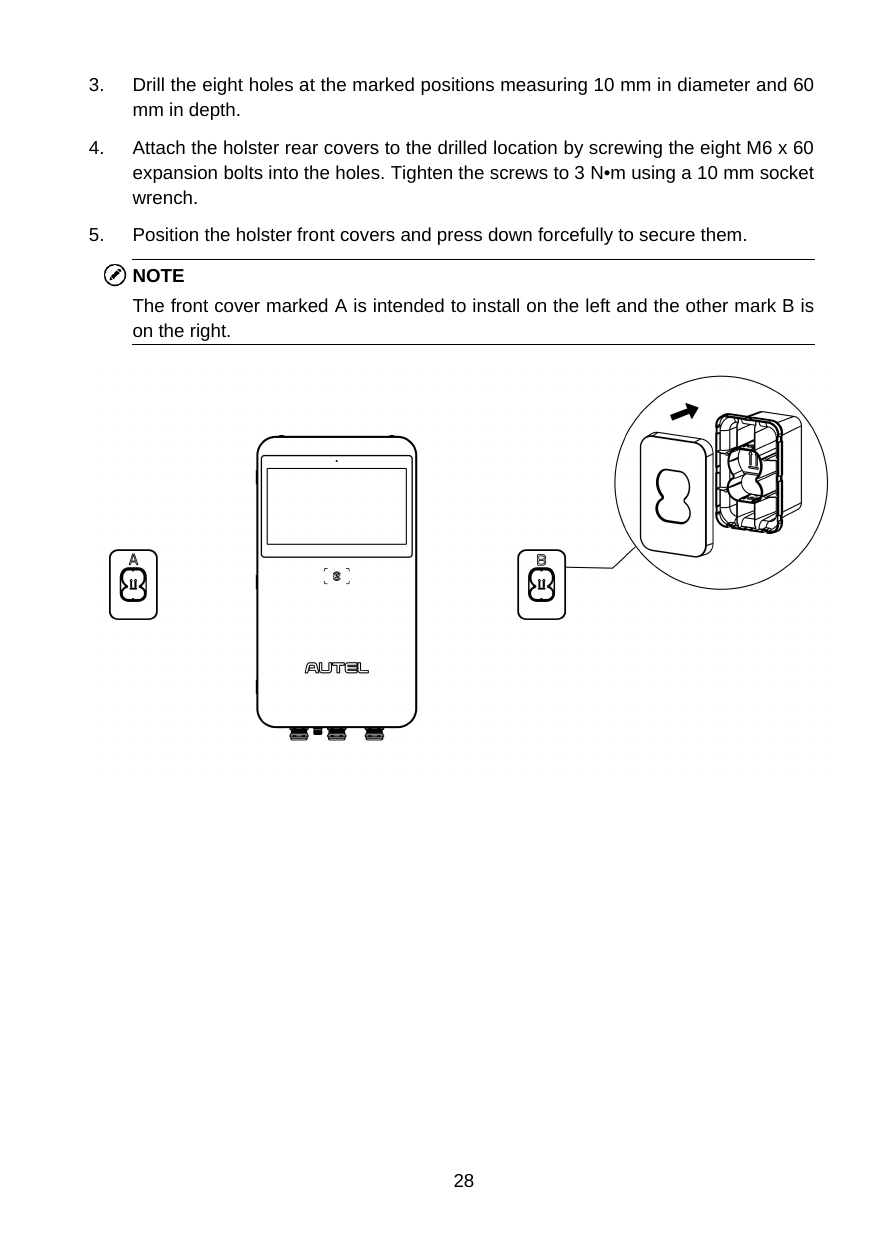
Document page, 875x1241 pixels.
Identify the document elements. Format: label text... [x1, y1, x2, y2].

text The front cover marked A is intended to install on the left and the other mark B is on the right. [132, 289, 815, 344]
text NOTE [132, 260, 815, 287]
list Position the holster front covers and press down forcefully to secure them. [89, 222, 815, 247]
picture [88, 357, 843, 775]
list Attach the holster rear covers to the drilled location by screwing the eight M6 x 60 expansion bolts into the holes. Tighten the screws to 3 N•m using a 10 mm socket wrench. [89, 134, 815, 209]
list Drill the eight holes at the marked positions measuring 10 mm in diameter and 60 mm in depth. [89, 72, 815, 122]
picture [102, 262, 127, 287]
